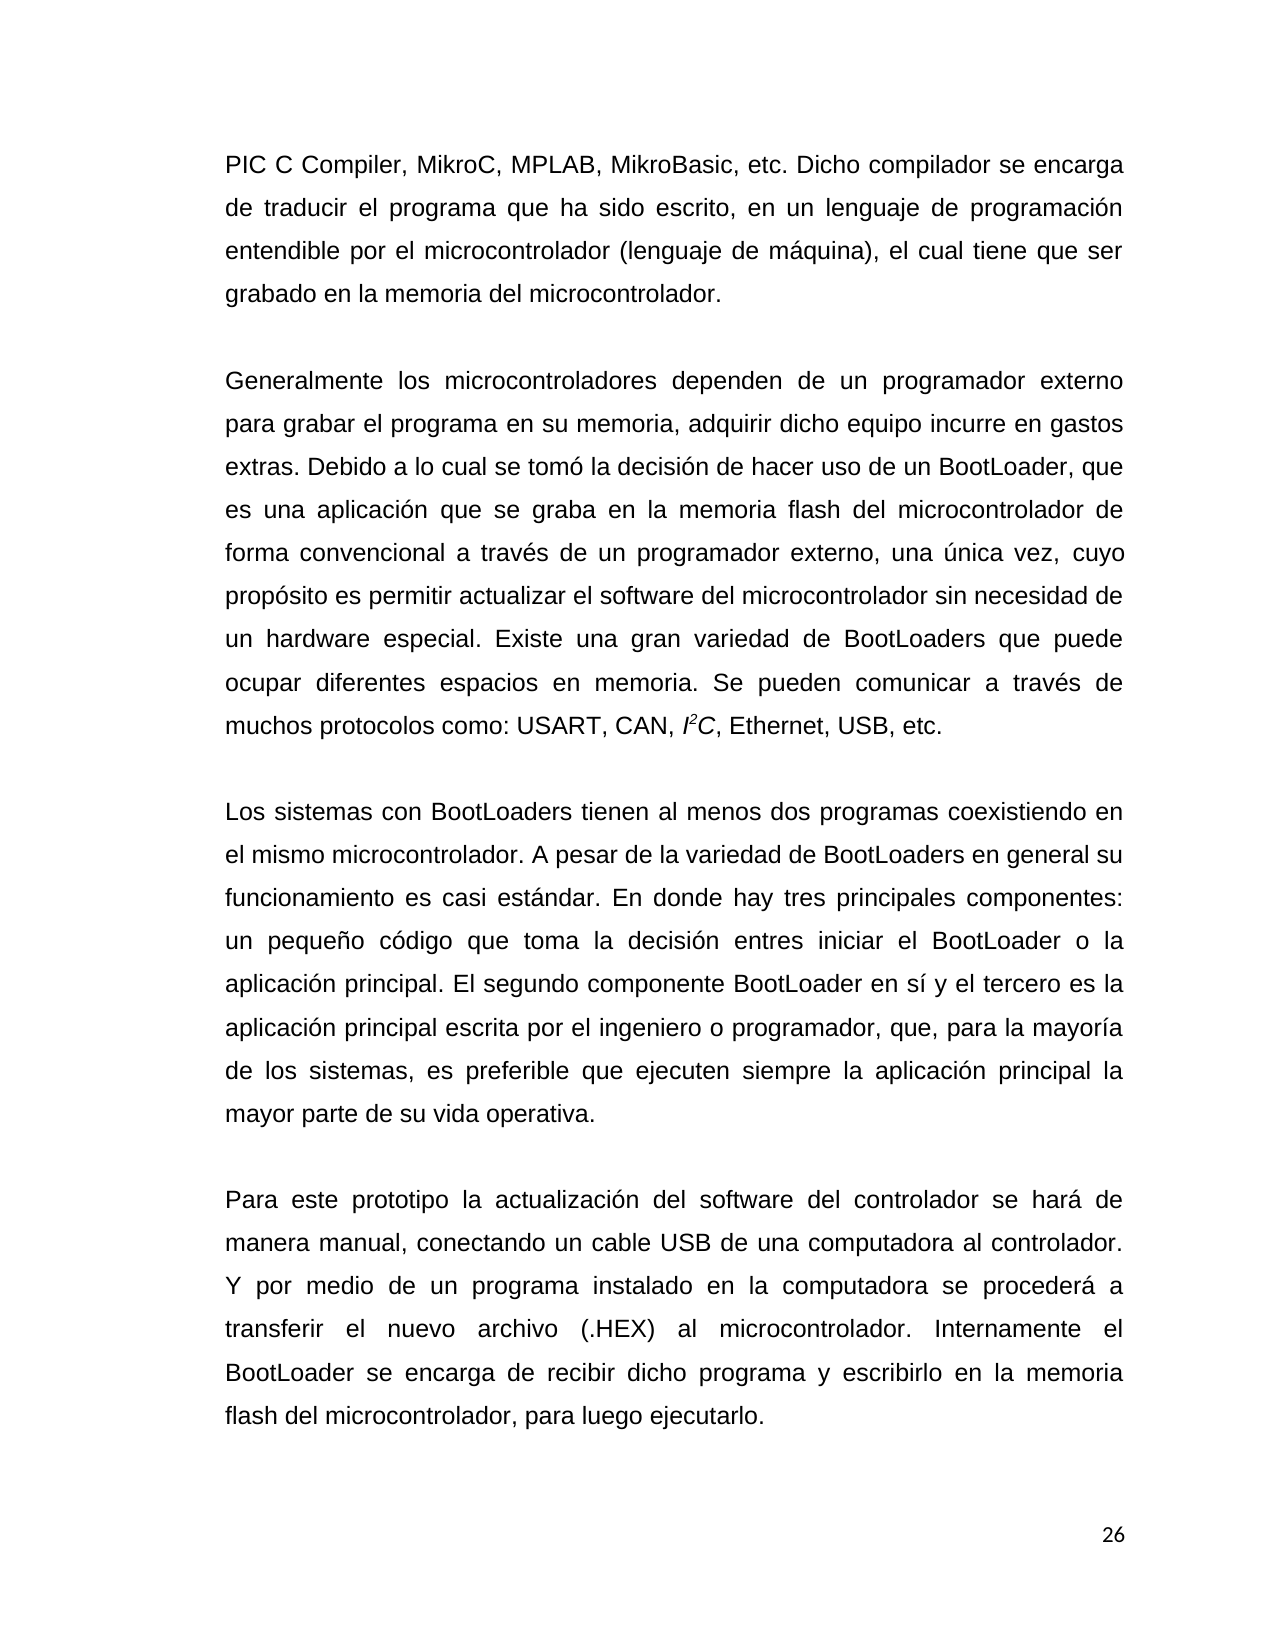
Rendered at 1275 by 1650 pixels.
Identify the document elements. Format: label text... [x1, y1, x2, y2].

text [225, 150, 1125, 308]
text Los sistemas con BootLoaders tienen al menos dos programas coexistiendo en el mismo microcontrolador. A pesar de la variedad de BootLoaders en general su funcionamiento es casi estándar. En donde hay tres principales componentes: un pequeño código que toma la decisión entres iniciar el BootLoader o la aplicación principal. El segundo componente BootLoader en sí y el tercero es la aplicación principal escrita por el ingeniero o programador, que, para la mayoría de los sistemas, es preferible que ejecuten siempre la aplicación principal la mayor parte de su vida operativa. [225, 797, 1125, 1127]
text Para este prototipo la actualización del software del controlador se hará de manera manual, conectando un cable USB de una computadora al controlador. Y por medio de un programa instalado en la computadora se procederá a transferir el nuevo archivo (.HEX) al microcontrolador. Internamente el BootLoader se encarga de recibir dicho programa y escribirlo en la memoria flash del microcontrolador, para luego ejecutarlo. [225, 1185, 1125, 1429]
text Generalmente los microcontroladores dependen de un programador externo para grabar el programa en su memoria, adquirir dicho equipo incurre en gastos extras. Debido a lo cual se tomó la decisión de hacer uso de un BootLoader, que es una aplicación que se graba en la memoria flash del microcontrolador de forma convencional a través de un programador externo, una única vez, cuyo propósito es permitir actualizar el software del microcontrolador sin necesidad de un hardware especial. Existe una gran variedad de BootLoaders que puede ocupar diferentes espacios en memoria. Se pueden comunicar a través de muchos protocolos como: USART, CAN, I2C, Ethernet, USB, etc. [225, 366, 1125, 739]
